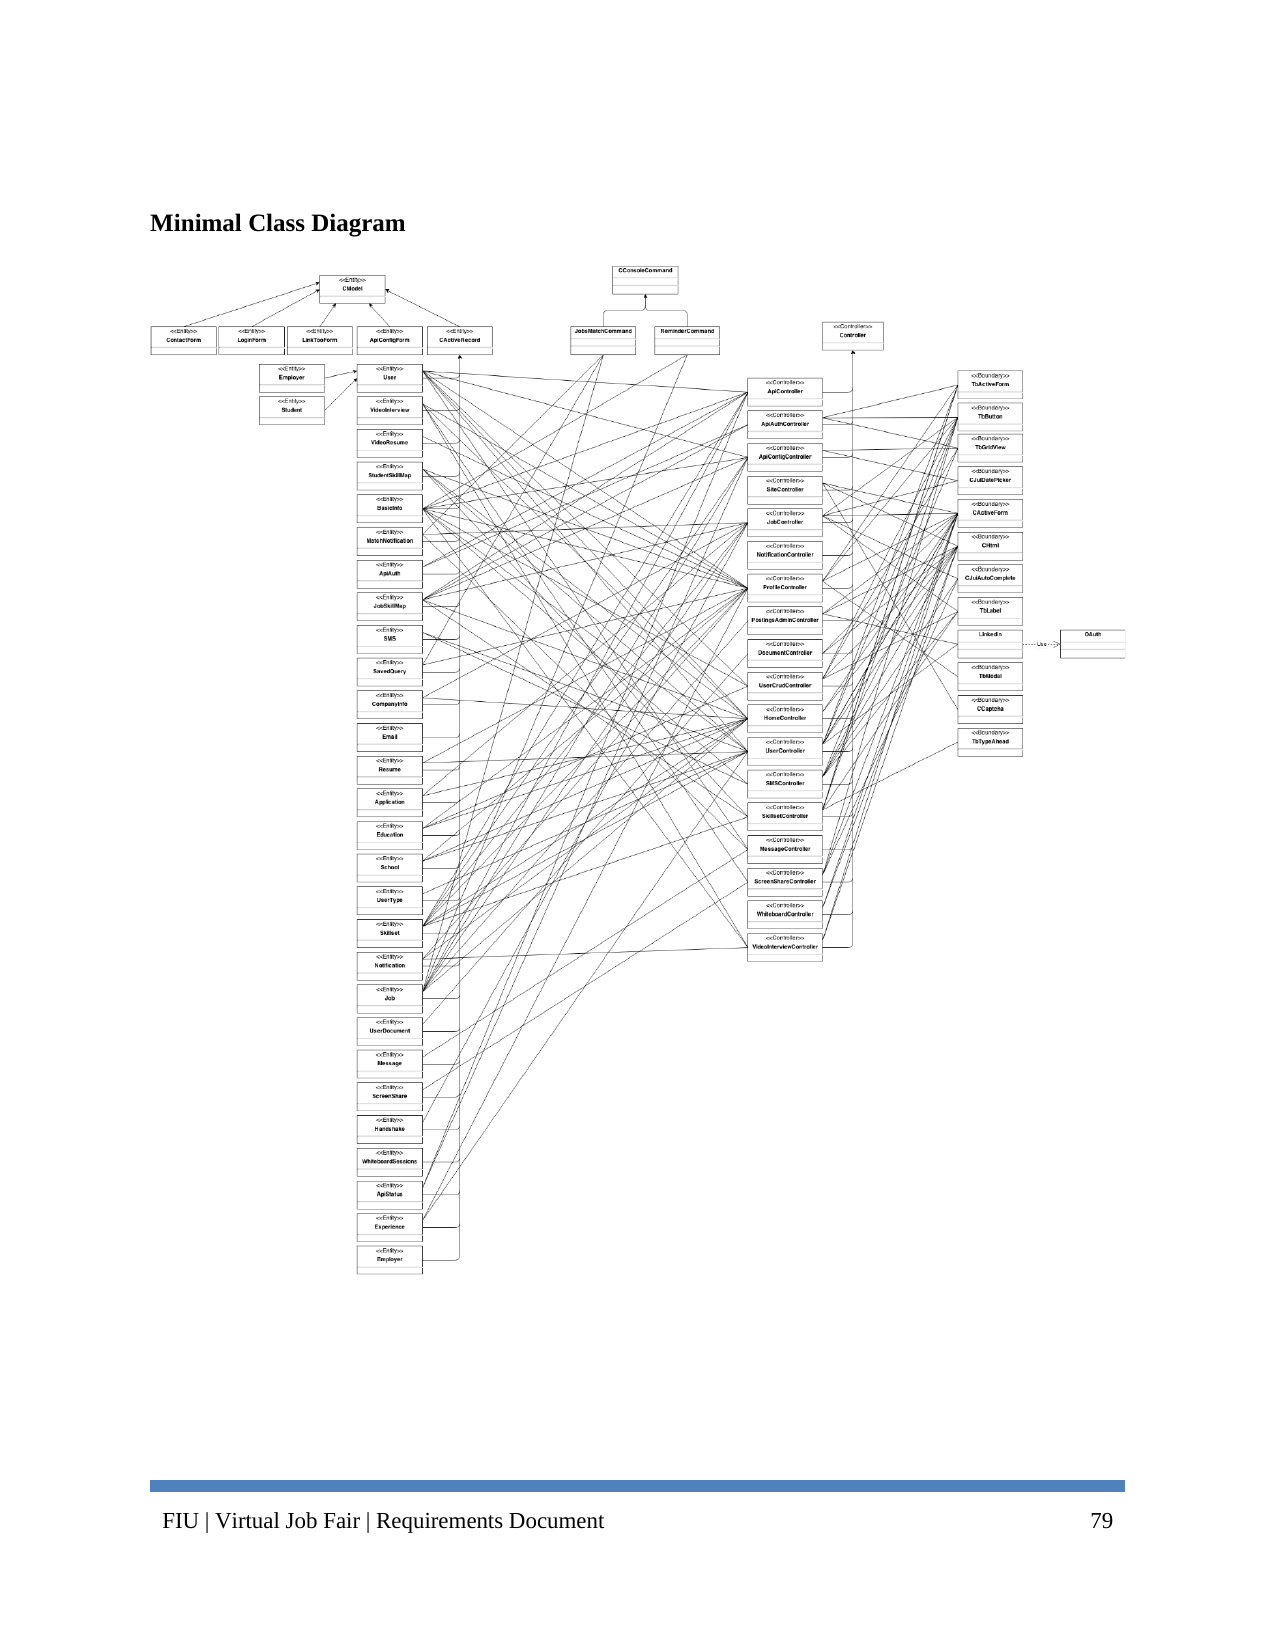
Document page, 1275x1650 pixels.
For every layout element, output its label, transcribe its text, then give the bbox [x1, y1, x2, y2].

picture [150, 266, 1125, 1276]
text Minimal Class Diagram [150, 208, 1125, 237]
